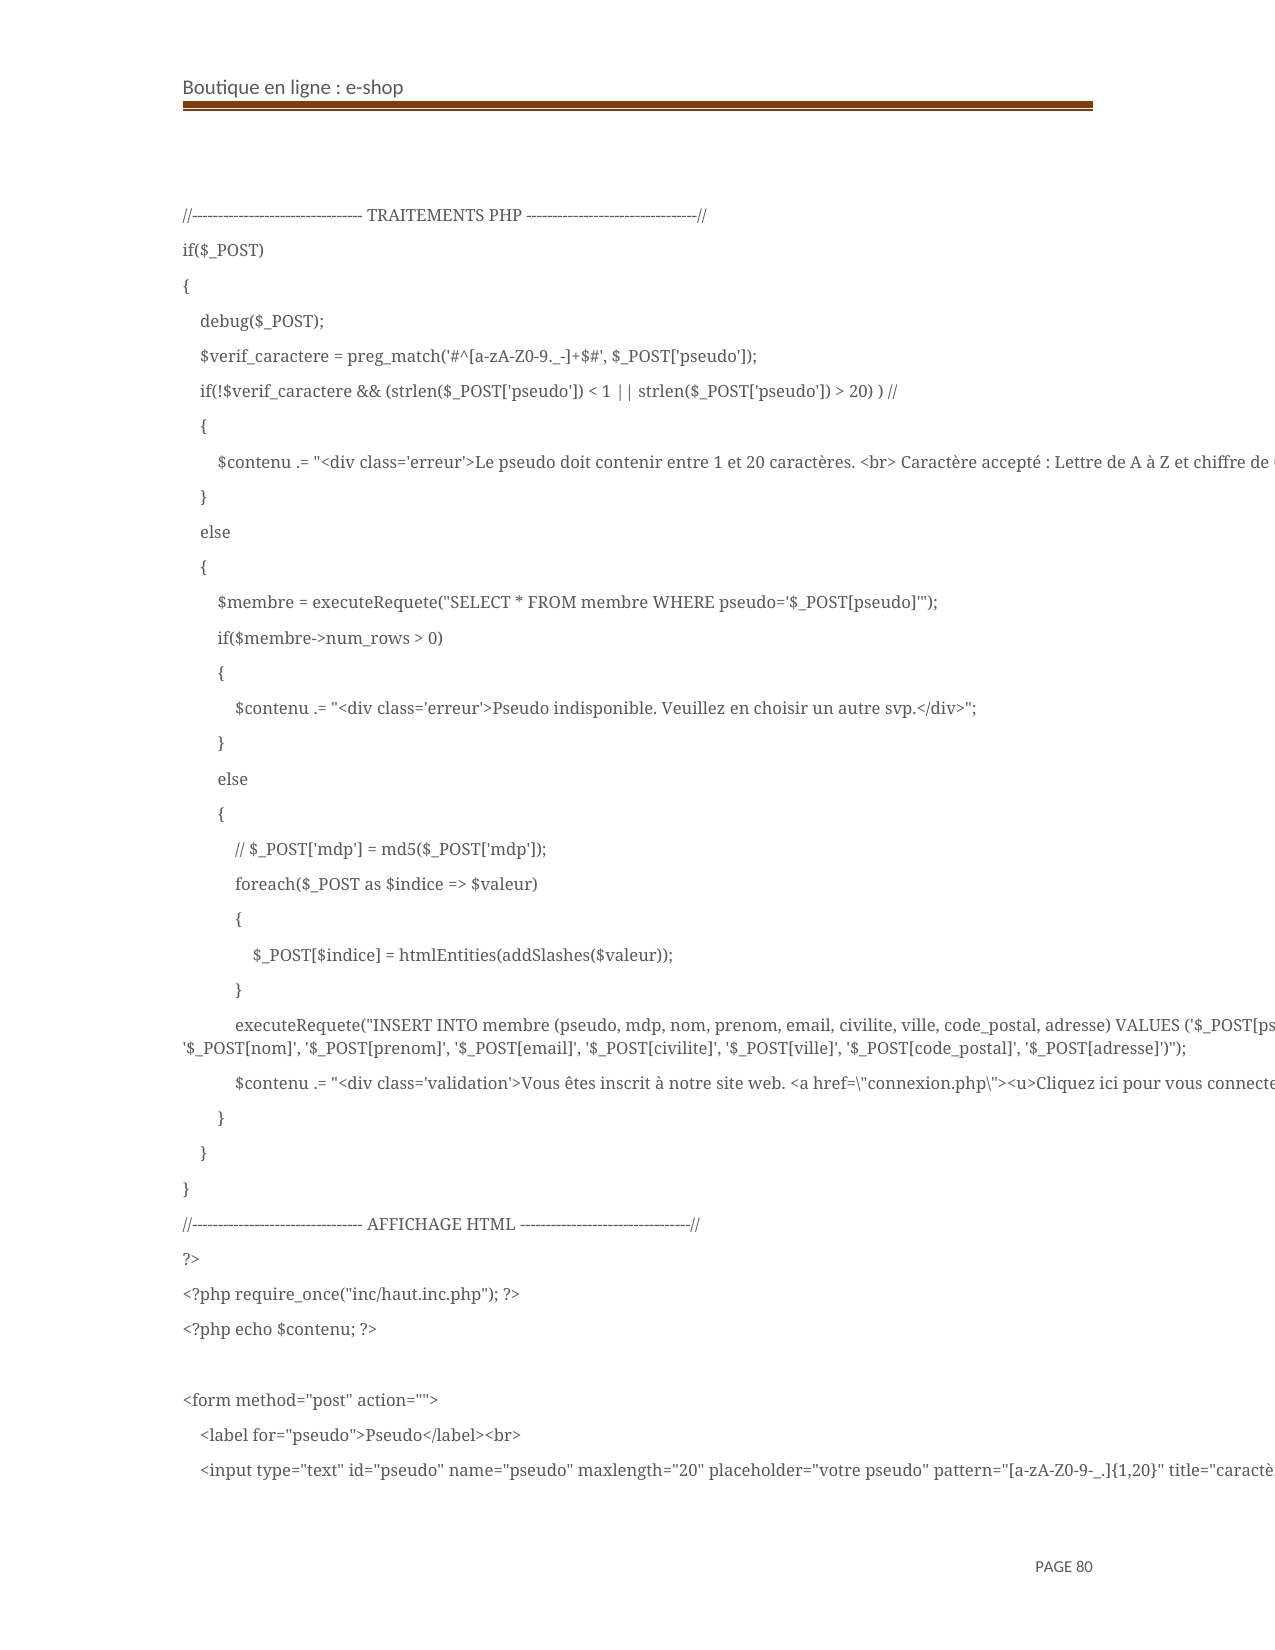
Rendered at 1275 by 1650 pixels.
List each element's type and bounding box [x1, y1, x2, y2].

table_header [183, 191, 1275, 1481]
